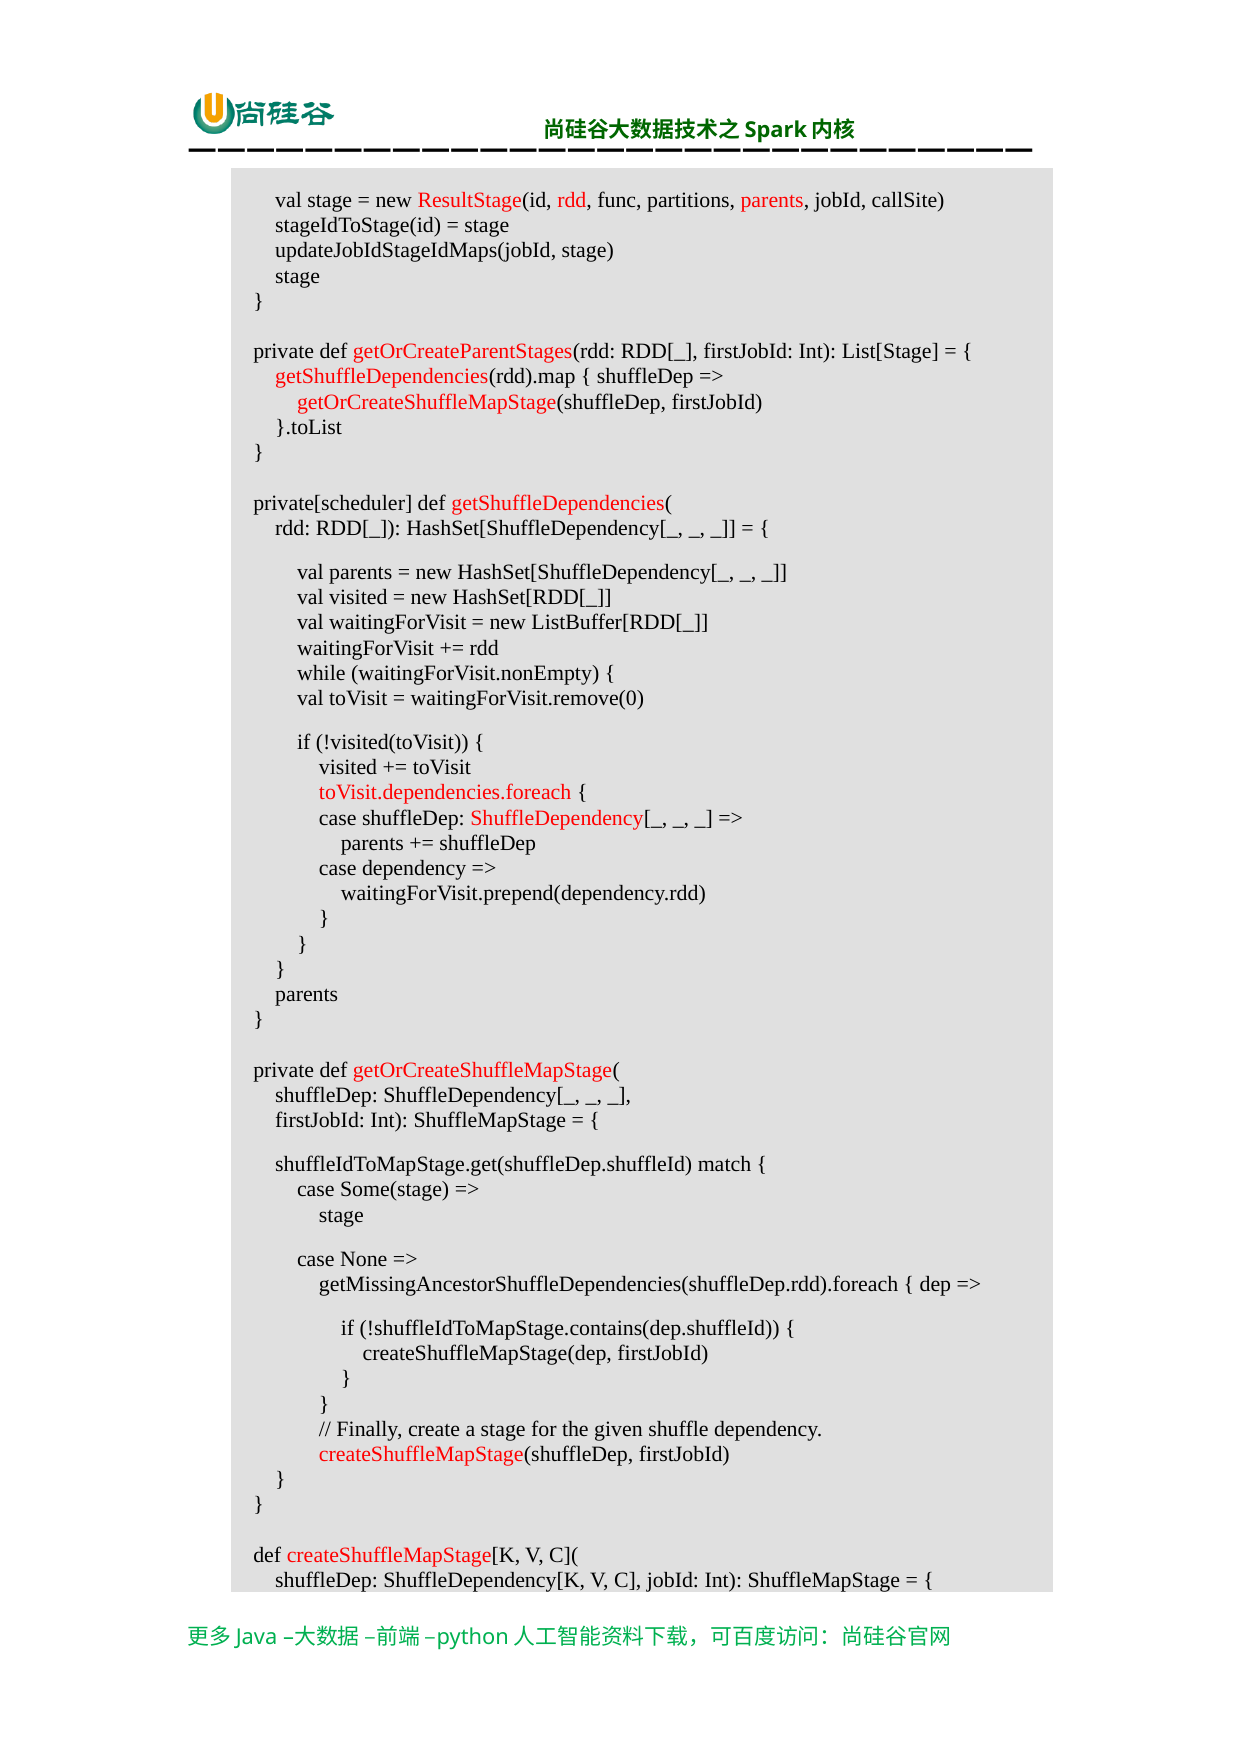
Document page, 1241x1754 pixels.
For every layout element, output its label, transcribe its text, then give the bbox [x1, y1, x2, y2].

text createShuffleMapStage(dep, firstJobId) [231, 1340, 1053, 1365]
text val stage = new ResultStage(id, rdd, func, partitions, parents, jobId, callSite) [231, 187, 1053, 212]
text stage [231, 263, 1053, 288]
text shuffleDep: ShuffleDependency[K, V, C], jobId: Int): ShuffleMapStage = { [231, 1567, 1053, 1592]
text private def getOrCreateParentStages(rdd: RDD[_], firstJobId: Int): List[Stage] = { [231, 338, 1053, 363]
text while (waitingForVisit.nonEmpty) { [231, 660, 1053, 685]
text private[scheduler] def getShuffleDependencies( [231, 489, 1053, 515]
text shuffleIdToMapStage.get(shuffleDep.shuffleId) match { [231, 1151, 1053, 1176]
text } [231, 1466, 1053, 1491]
text getOrCreateShuffleMapStage(shuffleDep, firstJobId) [231, 389, 1053, 414]
text waitingForVisit += rdd [231, 634, 1053, 660]
text parents += shuffleDep [231, 830, 1053, 855]
text case dependency => [231, 855, 1053, 880]
text } [231, 1391, 1053, 1416]
text stageIdToStage(id) = stage [231, 212, 1053, 237]
text shuffleDep: ShuffleDependency[_, _, _], [231, 1082, 1053, 1107]
picture [187, 88, 338, 138]
text firstJobId: Int): ShuffleMapStage = { [231, 1107, 1053, 1132]
text } [231, 905, 1053, 931]
text rdd: RDD[_]): HashSet[ShuffleDependency[_, _, _]] = { [231, 515, 1053, 540]
text waitingForVisit.prepend(dependency.rdd) [231, 880, 1053, 905]
text if (!shuffleIdToMapStage.contains(dep.shuffleId)) { [231, 1315, 1053, 1340]
text } [231, 1006, 1053, 1031]
text visited += toVisit [231, 754, 1053, 779]
text createShuffleMapStage(shuffleDep, firstJobId) [231, 1441, 1053, 1466]
text toVisit.dependencies.foreach { [231, 779, 1053, 804]
text def createShuffleMapStage[K, V, C]( [231, 1542, 1053, 1567]
text if (!visited(toVisit)) { [231, 729, 1053, 754]
text } [231, 931, 1053, 956]
text parents [231, 981, 1053, 1006]
text getMissingAncestorShuffleDependencies(shuffleDep.rdd).foreach { dep => [231, 1271, 1053, 1296]
text val toVisit = waitingForVisit.remove(0) [231, 685, 1053, 710]
text case shuffleDep: ShuffleDependency[_, _, _] => [231, 804, 1053, 830]
text private def getOrCreateShuffleMapStage( [231, 1057, 1053, 1082]
text val visited = new HashSet[RDD[_]] [231, 584, 1053, 609]
text case Some(stage) => [231, 1176, 1053, 1202]
text } [231, 956, 1053, 981]
text } [231, 1491, 1053, 1517]
text val waitingForVisit = new ListBuffer[RDD[_]] [231, 609, 1053, 634]
text stage [231, 1202, 1053, 1227]
text getShuffleDependencies(rdd).map { shuffleDep => [231, 363, 1053, 389]
text } [231, 439, 1053, 464]
text updateJobIdStageIdMaps(jobId, stage) [231, 237, 1053, 263]
text case None => [231, 1246, 1053, 1271]
text } [231, 1365, 1053, 1391]
text // Finally, create a stage for the given shuffle dependency. [231, 1416, 1053, 1441]
text val parents = new HashSet[ShuffleDependency[_, _, _]] [231, 559, 1053, 584]
text } [231, 288, 1053, 313]
text }.toList [231, 414, 1053, 439]
